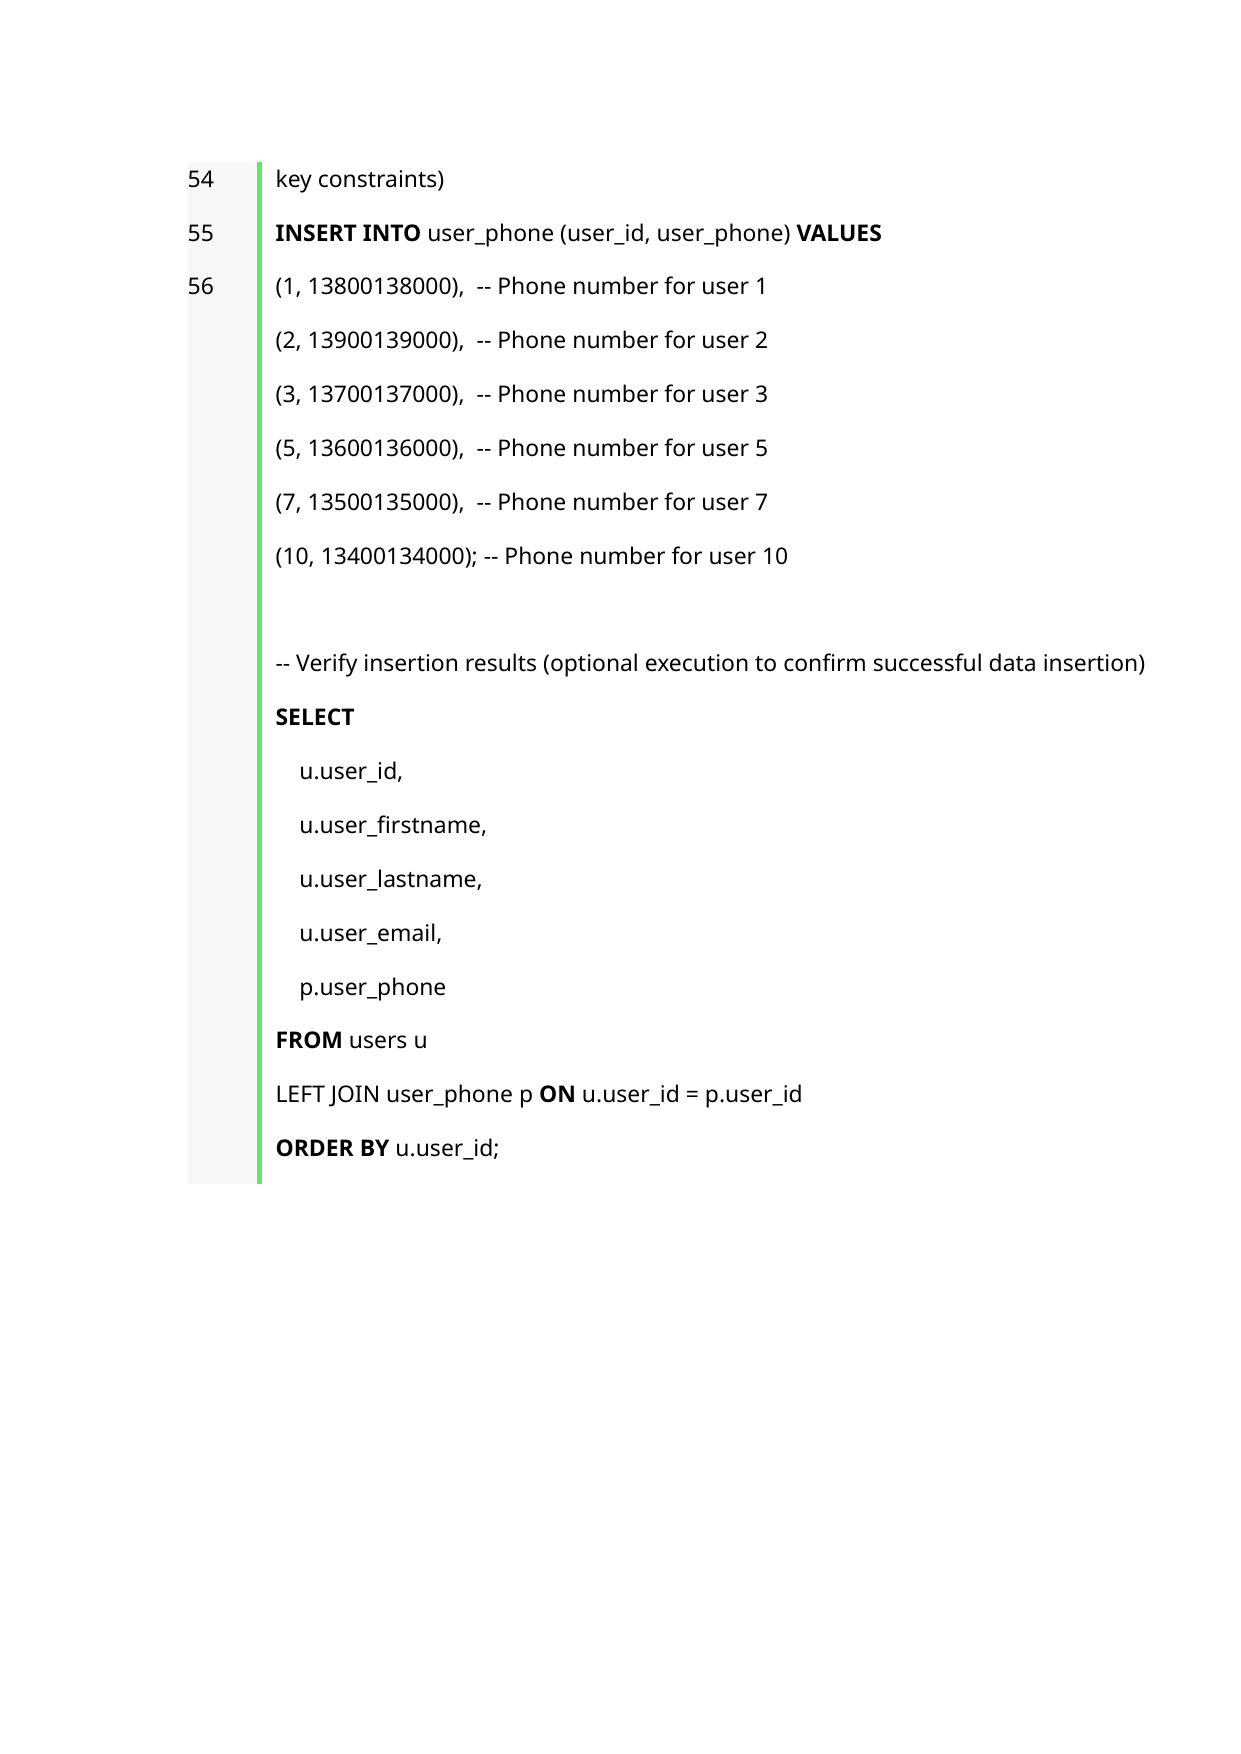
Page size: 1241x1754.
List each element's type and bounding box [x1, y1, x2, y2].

table_header [262, 162, 1191, 1184]
table_header [188, 162, 257, 1184]
